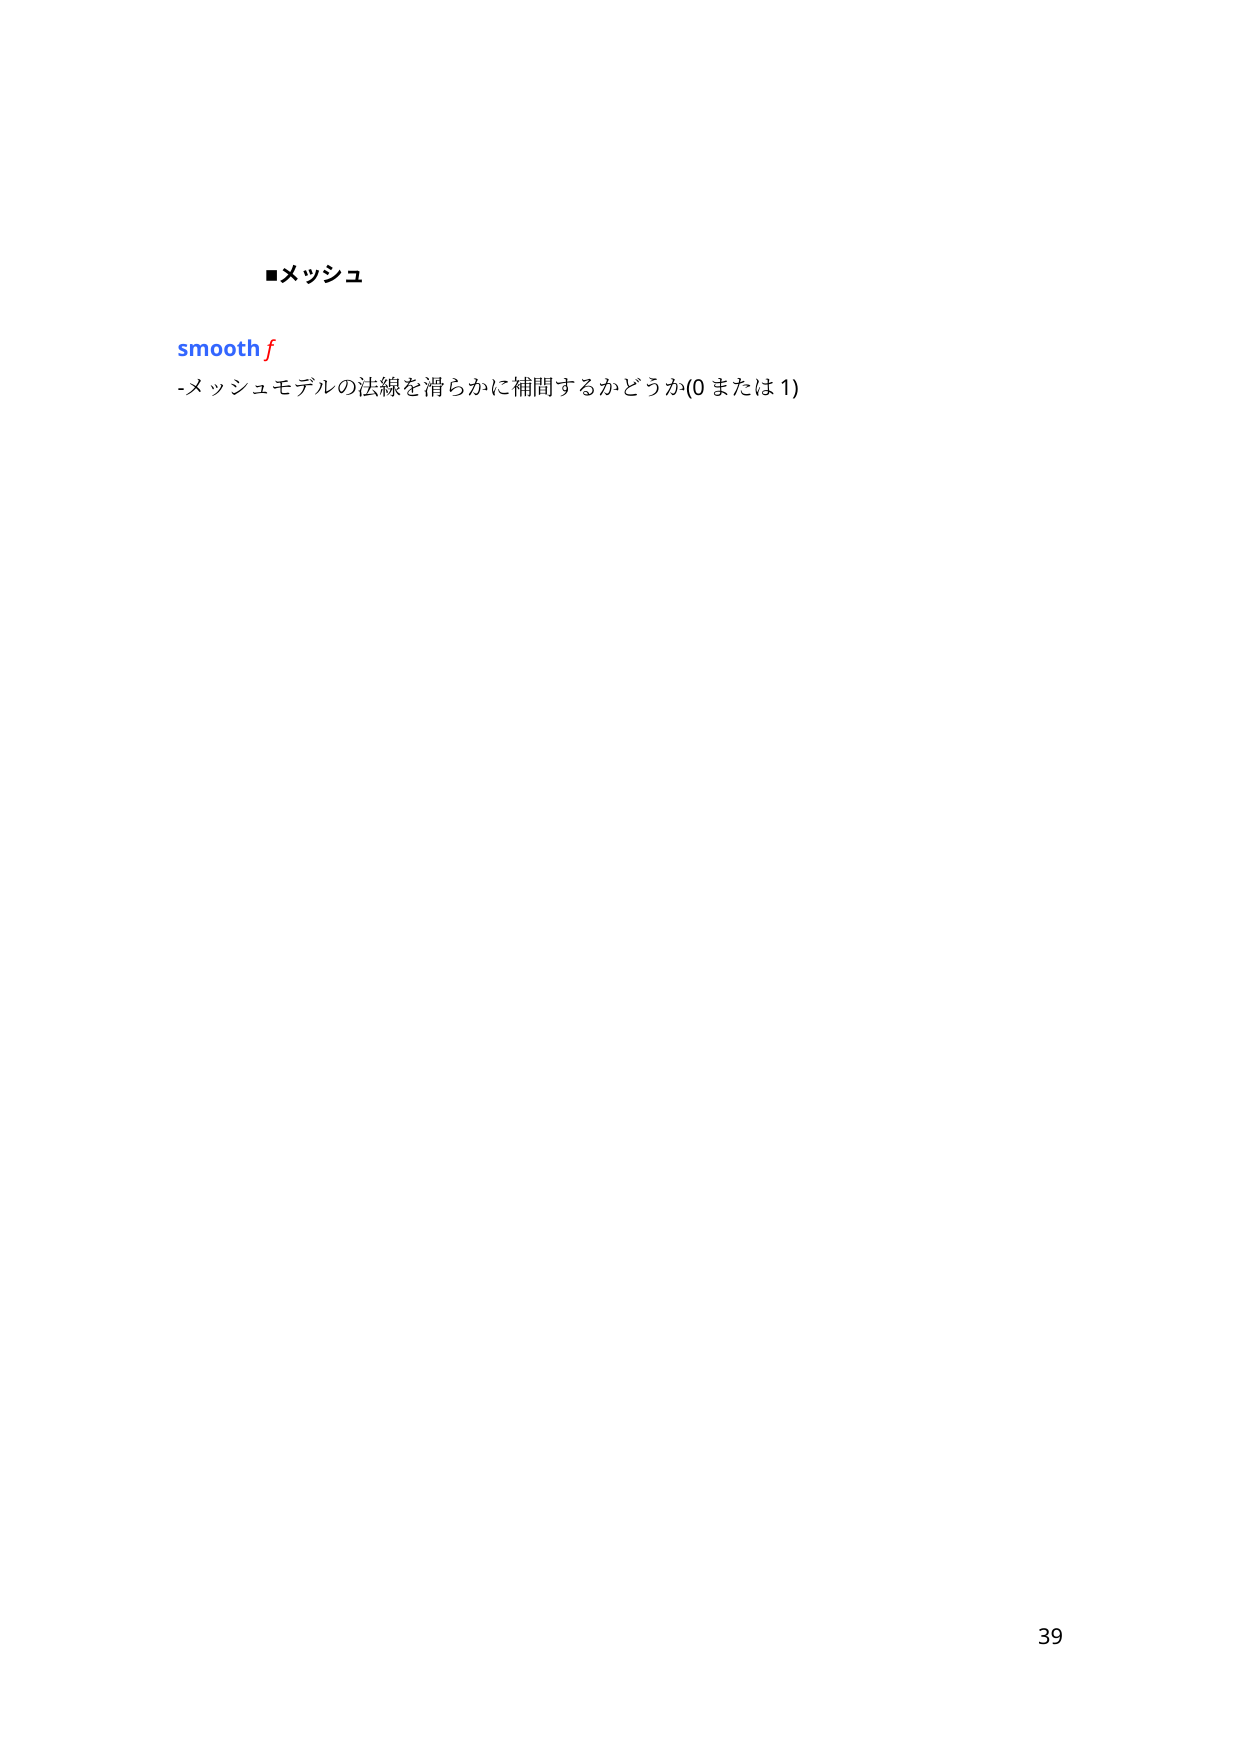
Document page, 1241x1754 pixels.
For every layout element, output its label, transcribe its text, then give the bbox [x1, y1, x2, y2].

text -メッシュモデルの法線を滑らかに補間するかどうか(0または1) [177, 367, 1063, 404]
subtitle ■メッシュ [265, 254, 1063, 292]
text smooth f [177, 329, 1063, 367]
